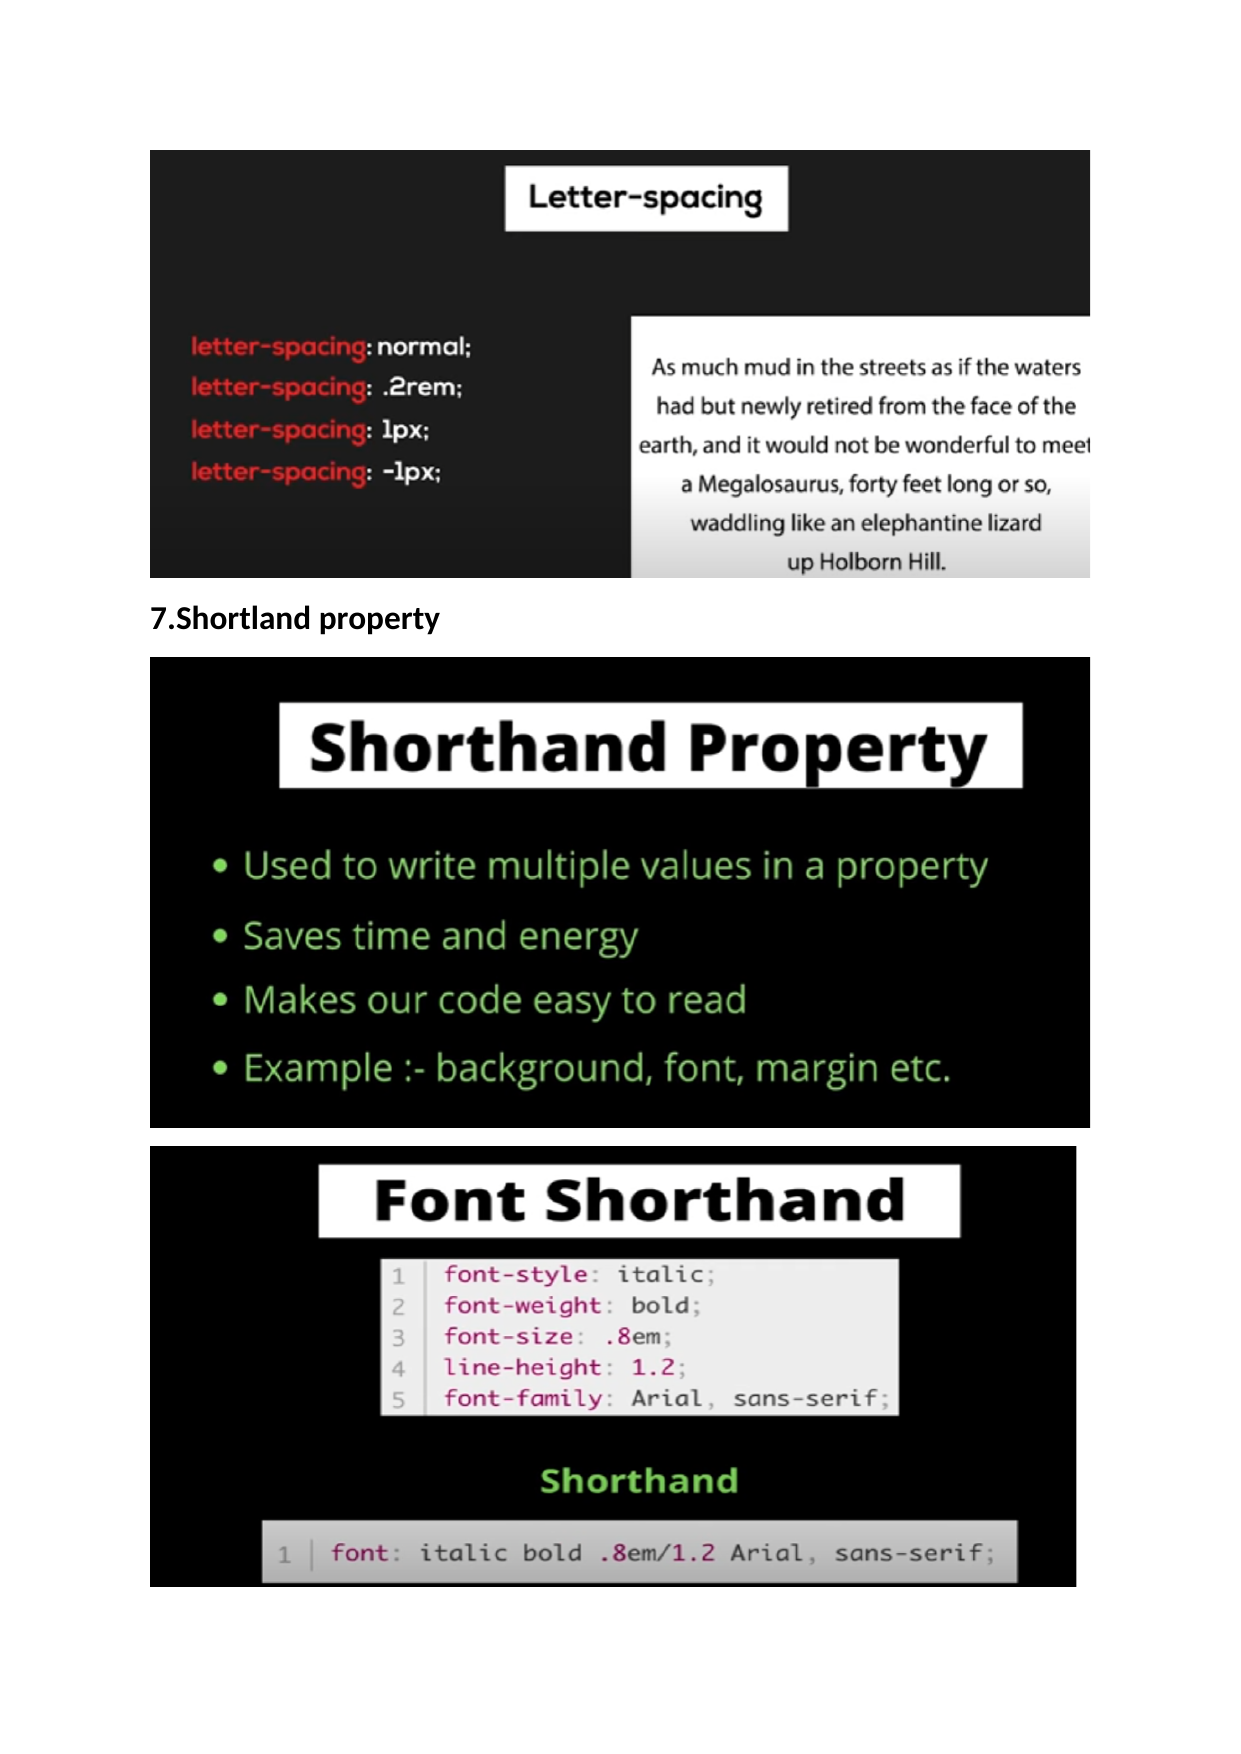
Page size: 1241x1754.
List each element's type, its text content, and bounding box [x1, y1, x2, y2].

picture [150, 657, 1091, 1128]
picture [150, 1146, 1077, 1587]
picture [150, 150, 1091, 578]
text 7.Shortland property [150, 597, 1090, 637]
